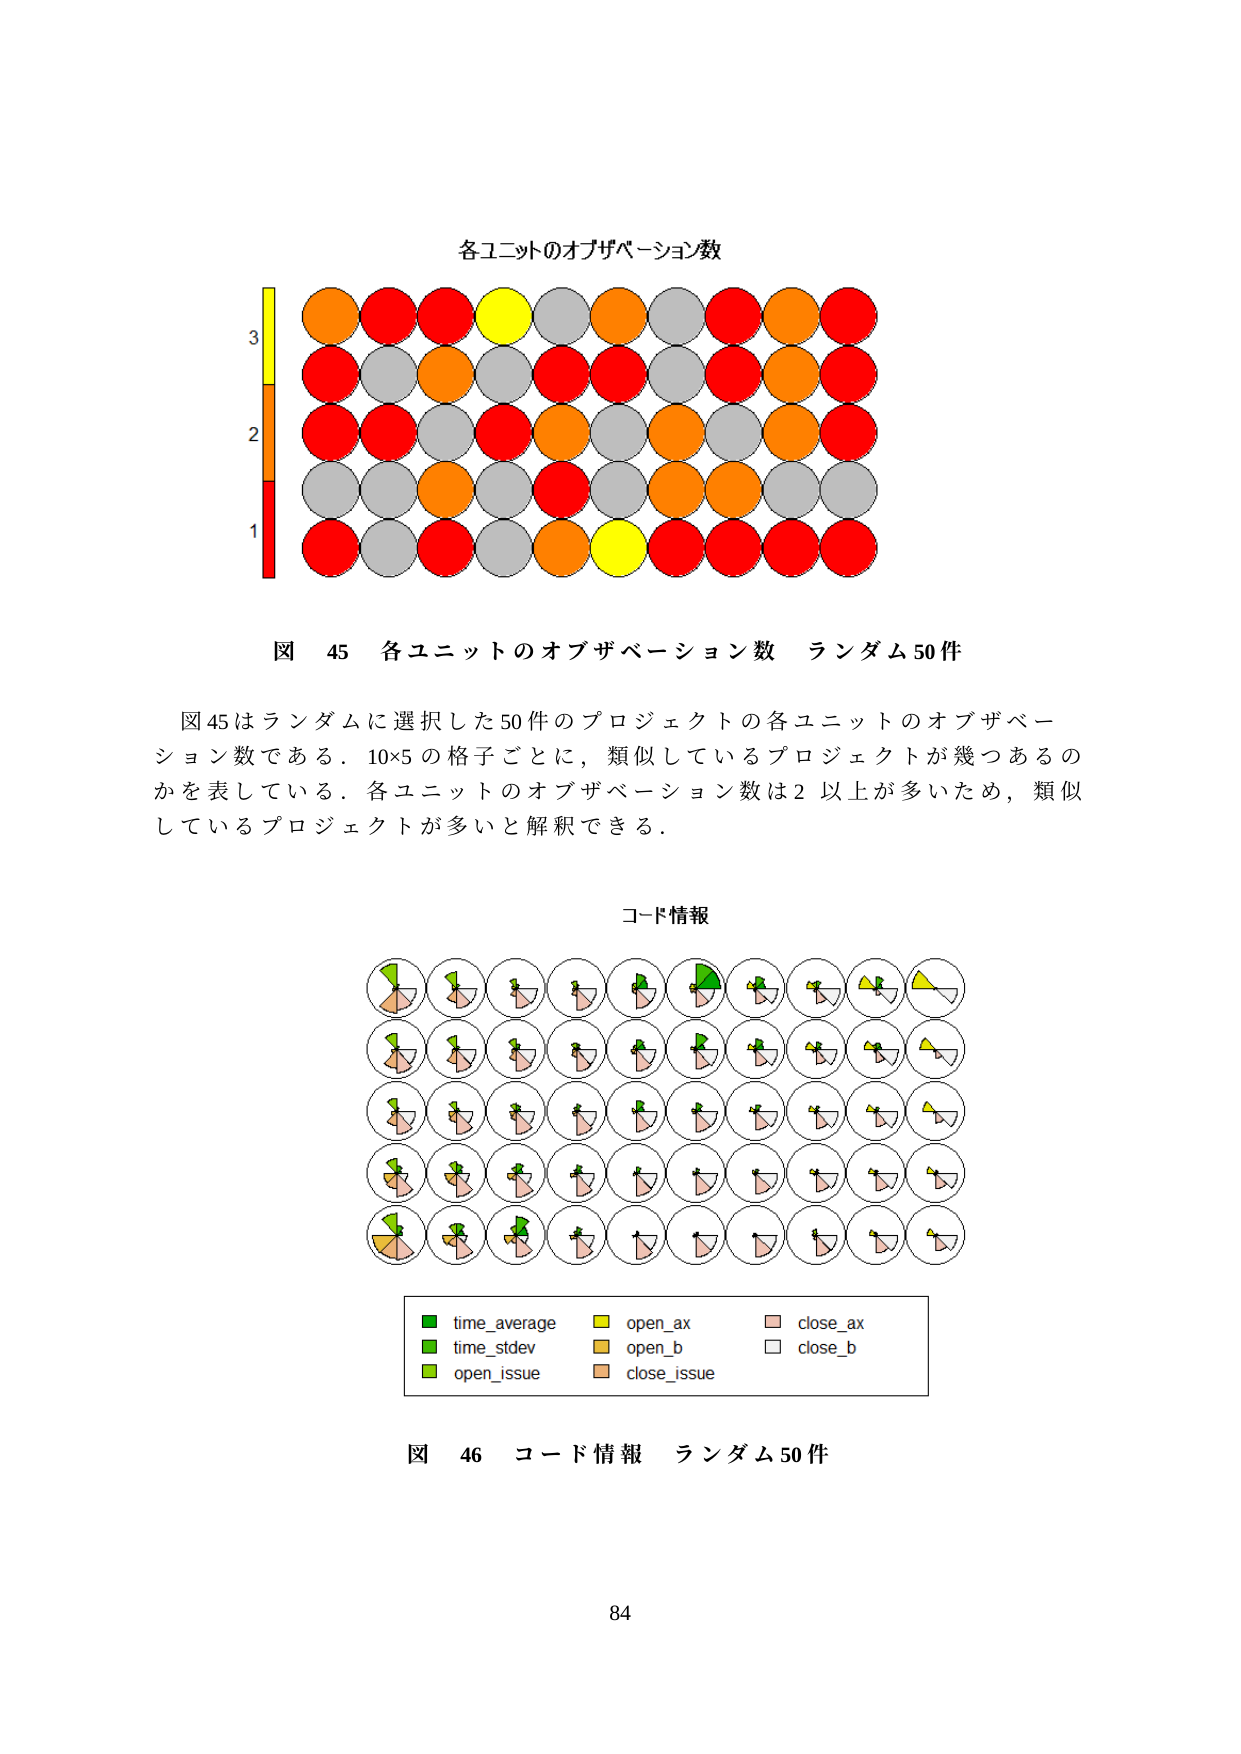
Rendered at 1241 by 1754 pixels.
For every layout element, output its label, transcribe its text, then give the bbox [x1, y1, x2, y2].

picture [340, 877, 996, 1422]
text 図 46 コード情報 ランダム50件 [153, 1435, 1087, 1470]
picture [208, 179, 924, 617]
text 図45はランダムに選択した50件のプロジェクトの各ユニットのオブザベーション数である．10×5の格子ごとに，類似しているプロジェクトが幾つあるのかを表している．各ユニットのオブザベーション数は2以上が多いため，類似しているプロジェクトが多いと解釈できる． [153, 702, 1087, 842]
text 図 45 各ユニットのオブザベーション数 ランダム50件 [153, 633, 1087, 668]
